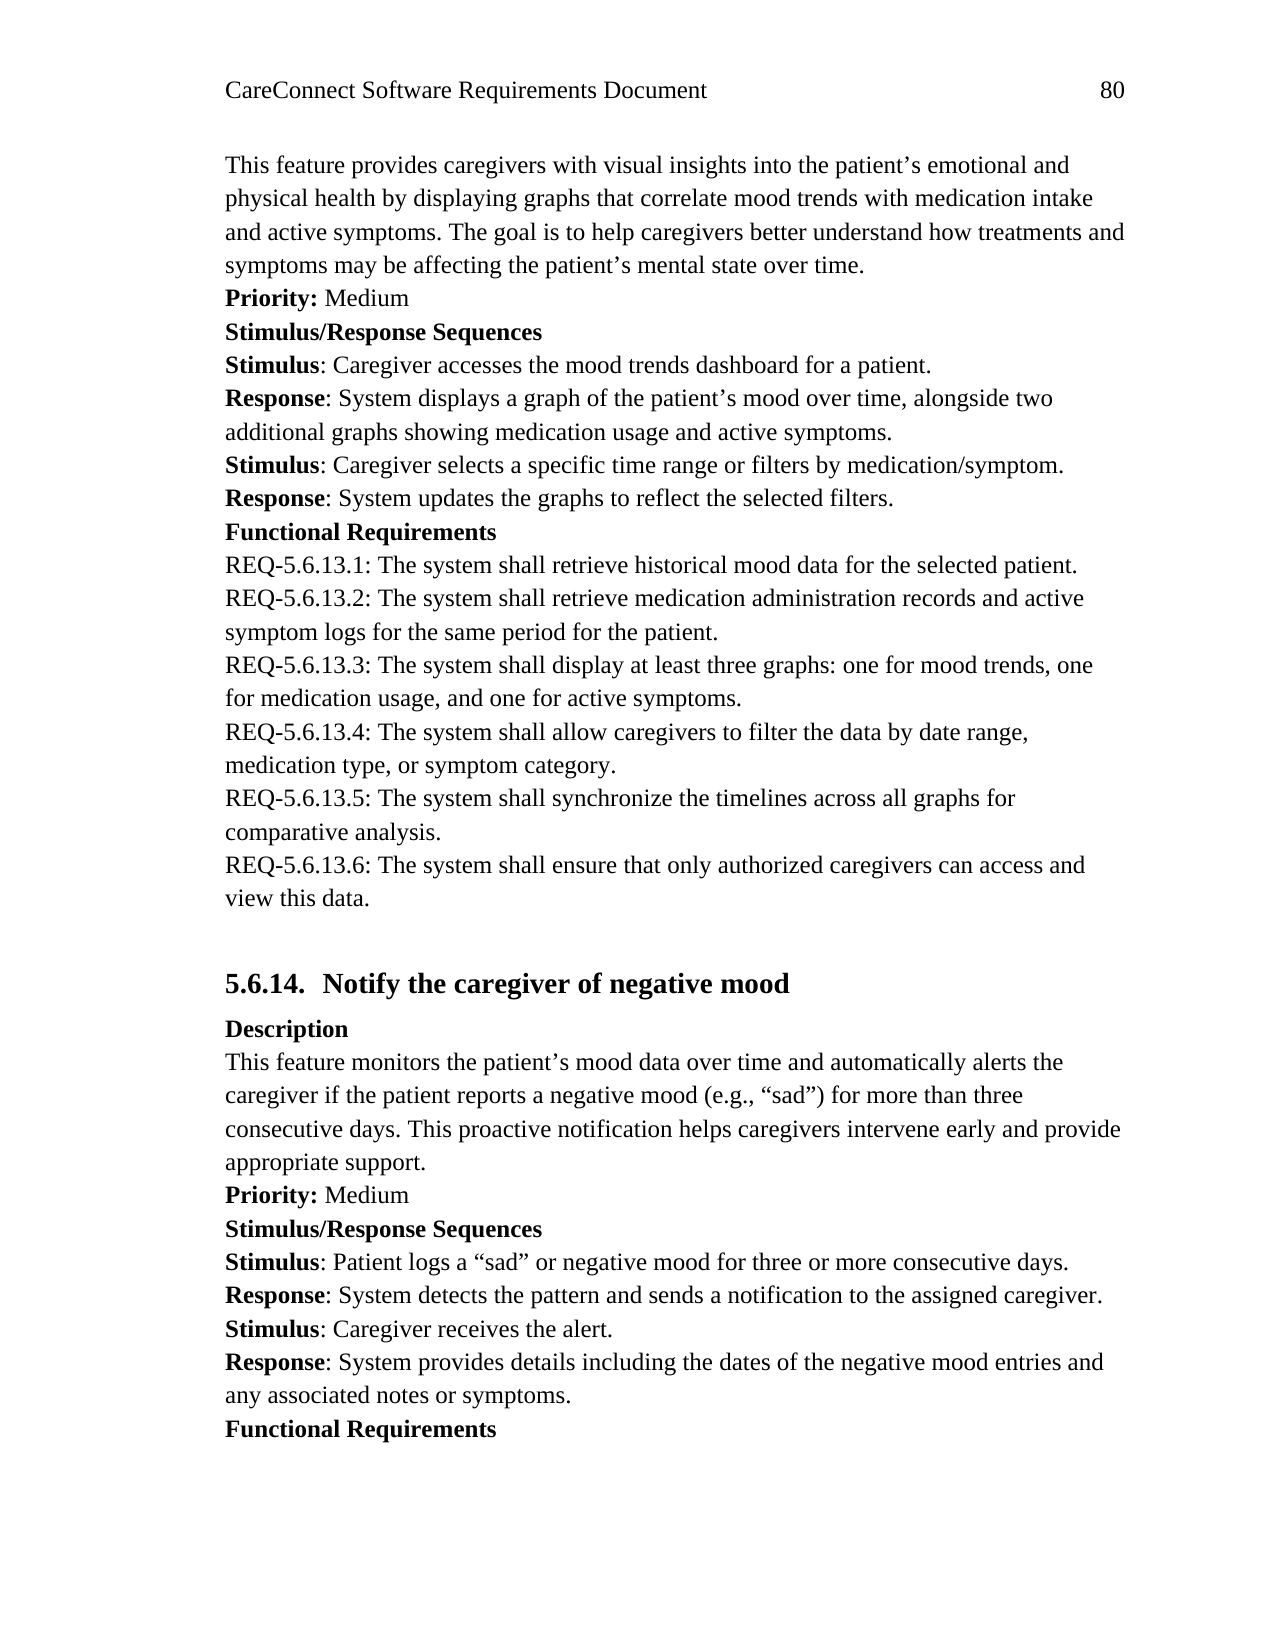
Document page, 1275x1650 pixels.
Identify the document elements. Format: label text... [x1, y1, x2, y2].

text Priority: Medium [225, 1181, 1125, 1209]
text Functional Requirements [225, 1414, 1125, 1443]
text Stimulus/Response Sequences [225, 317, 1125, 345]
text This feature provides caregivers with visual insights into the patient’s emotional and physical health by displaying graphs that correlate mood trends with medication intake and active symptoms. The goal is to help caregivers better understand how treatments and symptoms may be affecting the patient’s mental state over time. [225, 150, 1125, 279]
text Stimulus: Caregiver accesses the mood trends dashboard for a patient. Response: System displays a graph of the patient’s mood over time, alongside two additional graphs showing medication usage and active symptoms. [225, 350, 1125, 445]
text Stimulus: Patient logs a “sad” or negative mood for three or more consecutive days. Response: System detects the pattern and sends a notification to the assigned caregiver. [225, 1247, 1125, 1309]
text REQ-5.6.13.1: The system shall retrieve historical mood data for the selected patient. [225, 550, 1125, 579]
text REQ-5.6.13.4: The system shall allow caregivers to filter the data by date range, medication type, or symptom category. [225, 717, 1125, 779]
text REQ-5.6.13.6: The system shall ensure that only authorized caregivers can access and view this data. [225, 850, 1125, 912]
text Description [225, 1014, 1125, 1043]
text REQ-5.6.13.5: The system shall synchronize the timelines across all graphs for comparative analysis. [225, 783, 1125, 845]
text REQ-5.6.13.2: The system shall retrieve medication administration records and active symptom logs for the same period for the patient. [225, 583, 1125, 645]
subtitle Notify the caregiver of negative mood [225, 967, 1125, 1000]
text Stimulus: Caregiver selects a specific time range or filters by medication/symptom. Response: System updates the graphs to reflect the selected filters. [225, 450, 1125, 512]
text This feature monitors the patient’s mood data over time and automatically alerts the caregiver if the patient reports a negative mood (e.g., “sad”) for more than three consecutive days. This proactive notification helps caregivers intervene early and provide appropriate support. [225, 1047, 1125, 1176]
text Functional Requirements [225, 517, 1125, 545]
text Priority: Medium [225, 283, 1125, 312]
text REQ-5.6.13.3: The system shall display at least three graphs: one for mood trends, one for medication usage, and one for active symptoms. [225, 650, 1125, 712]
text Stimulus/Response Sequences [225, 1214, 1125, 1243]
text Stimulus: Caregiver receives the alert. Response: System provides details including the dates of the negative mood entries and any associated notes or symptoms. [225, 1314, 1125, 1409]
